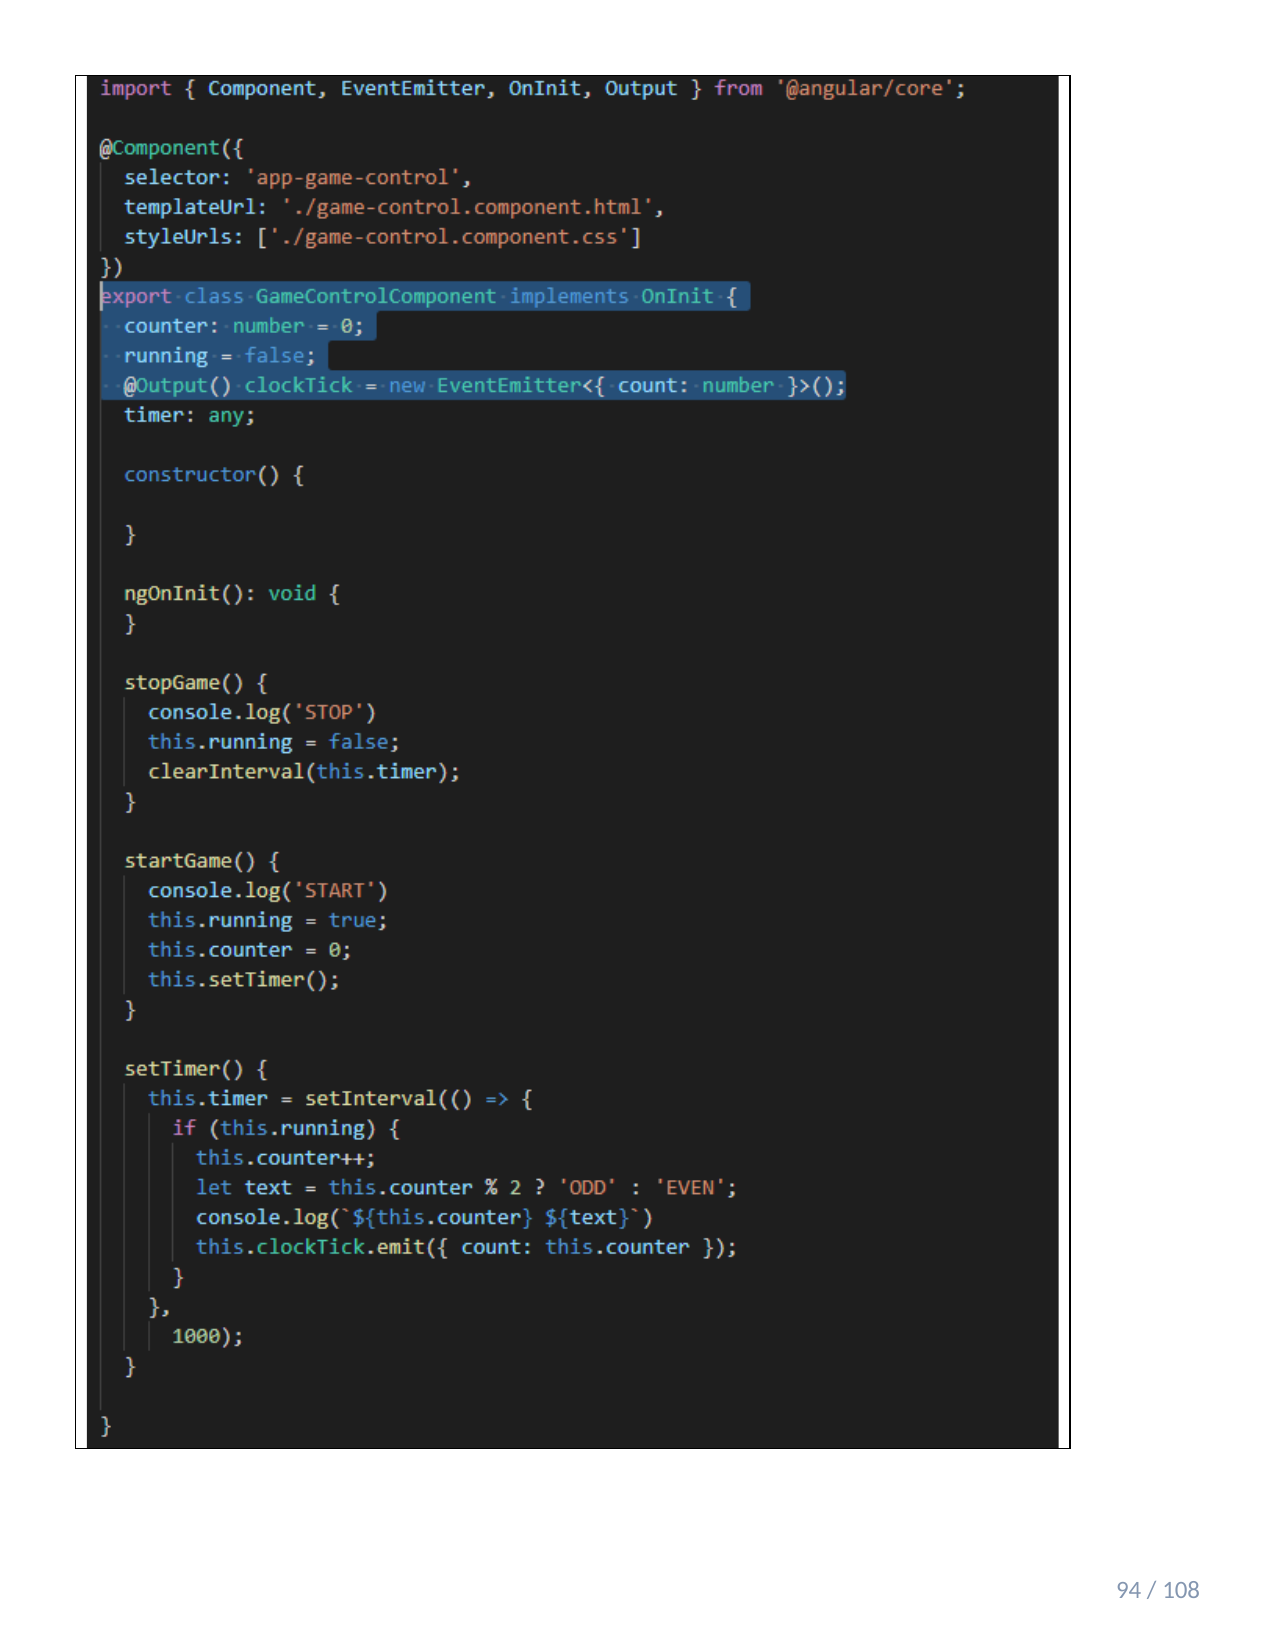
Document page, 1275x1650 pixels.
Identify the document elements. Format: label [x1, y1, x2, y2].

picture [86, 76, 1059, 1448]
table_cell [1059, 76, 1069, 1448]
table_cell [76, 76, 86, 1448]
